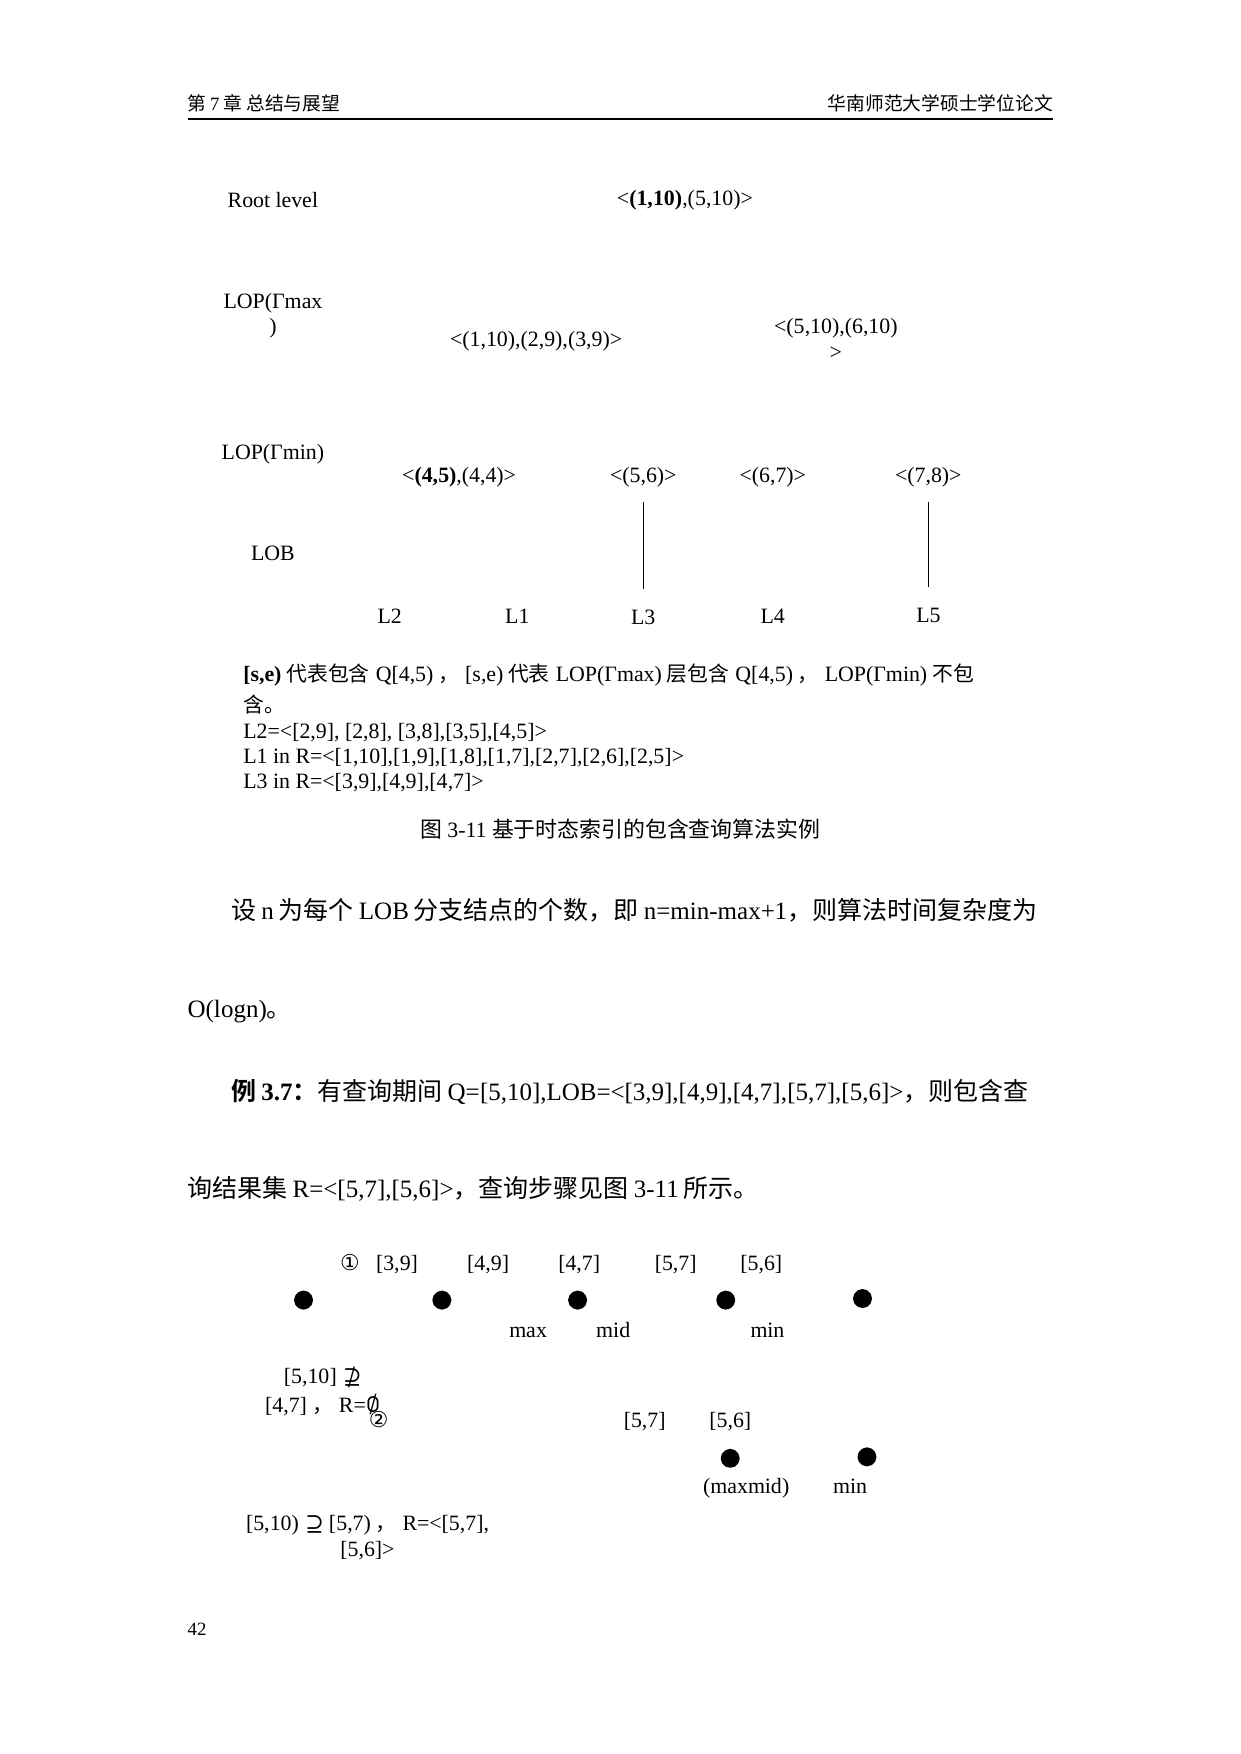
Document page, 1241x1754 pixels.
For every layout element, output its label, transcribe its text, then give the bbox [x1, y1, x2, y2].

text 设n为每个LOB分支结点的个数，即n=min-max+1，则算法时间复杂度为O(logn)。 [187, 876, 1053, 1039]
text 例3.7：有查询期间Q=[5,10],LOB=<[3,9],[4,9],[4,7],[5,7],[5,6]>，则包含查询结果集R=<[5,7],[5,6]>，查询步骤见图3-11所示。 [187, 1057, 1053, 1219]
